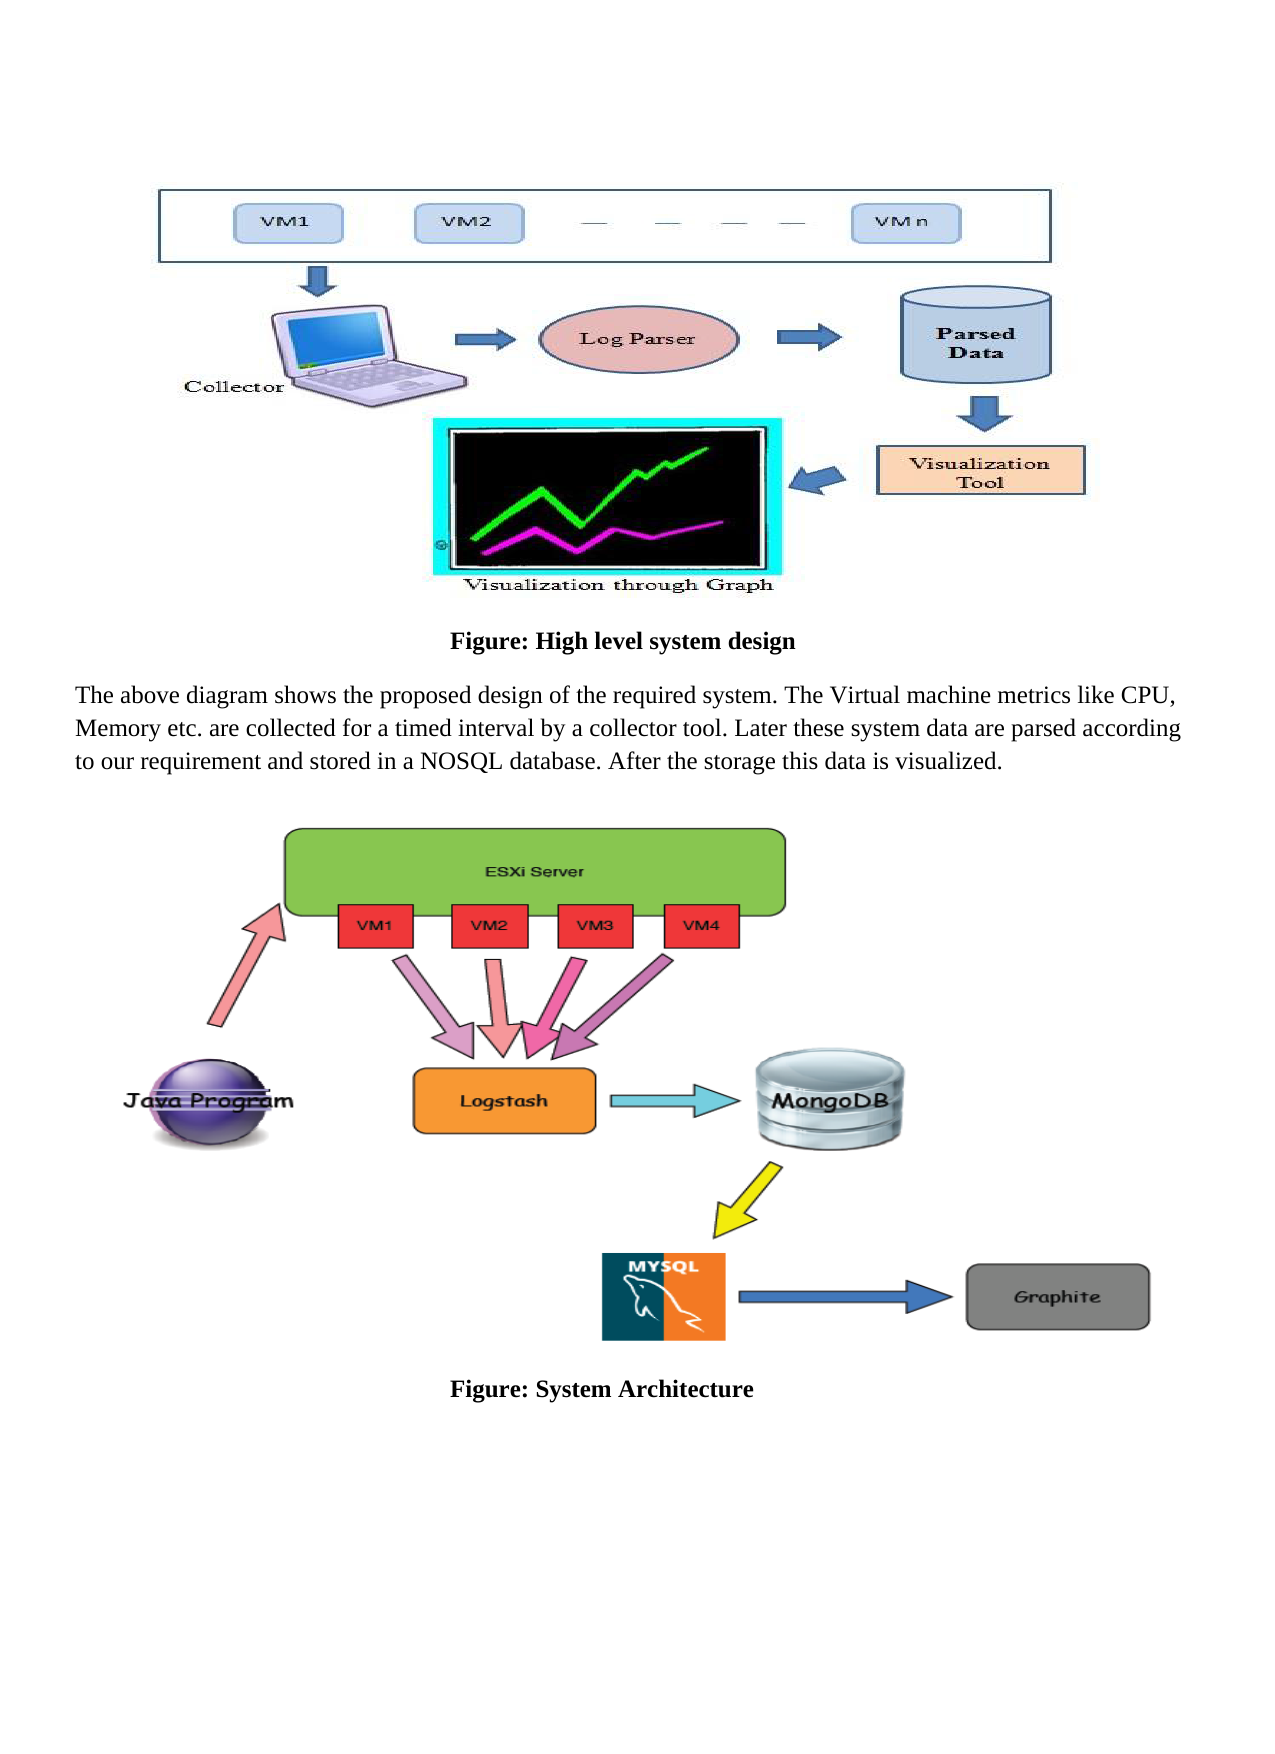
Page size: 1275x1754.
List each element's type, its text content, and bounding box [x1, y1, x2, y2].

text Figure: High level system design [450, 626, 1200, 655]
text The above diagram shows the proposed design of the required system. The Virtual machine metrics like CPU, Memory etc. are collected for a timed interval by a collector tool. Later these system data are parsed according to our requirement and stored in a NOSQL database. After the storage this data is visualized. [75, 680, 1200, 775]
text Figure: System Architecture [375, 1374, 1200, 1402]
picture [75, 799, 1200, 1350]
